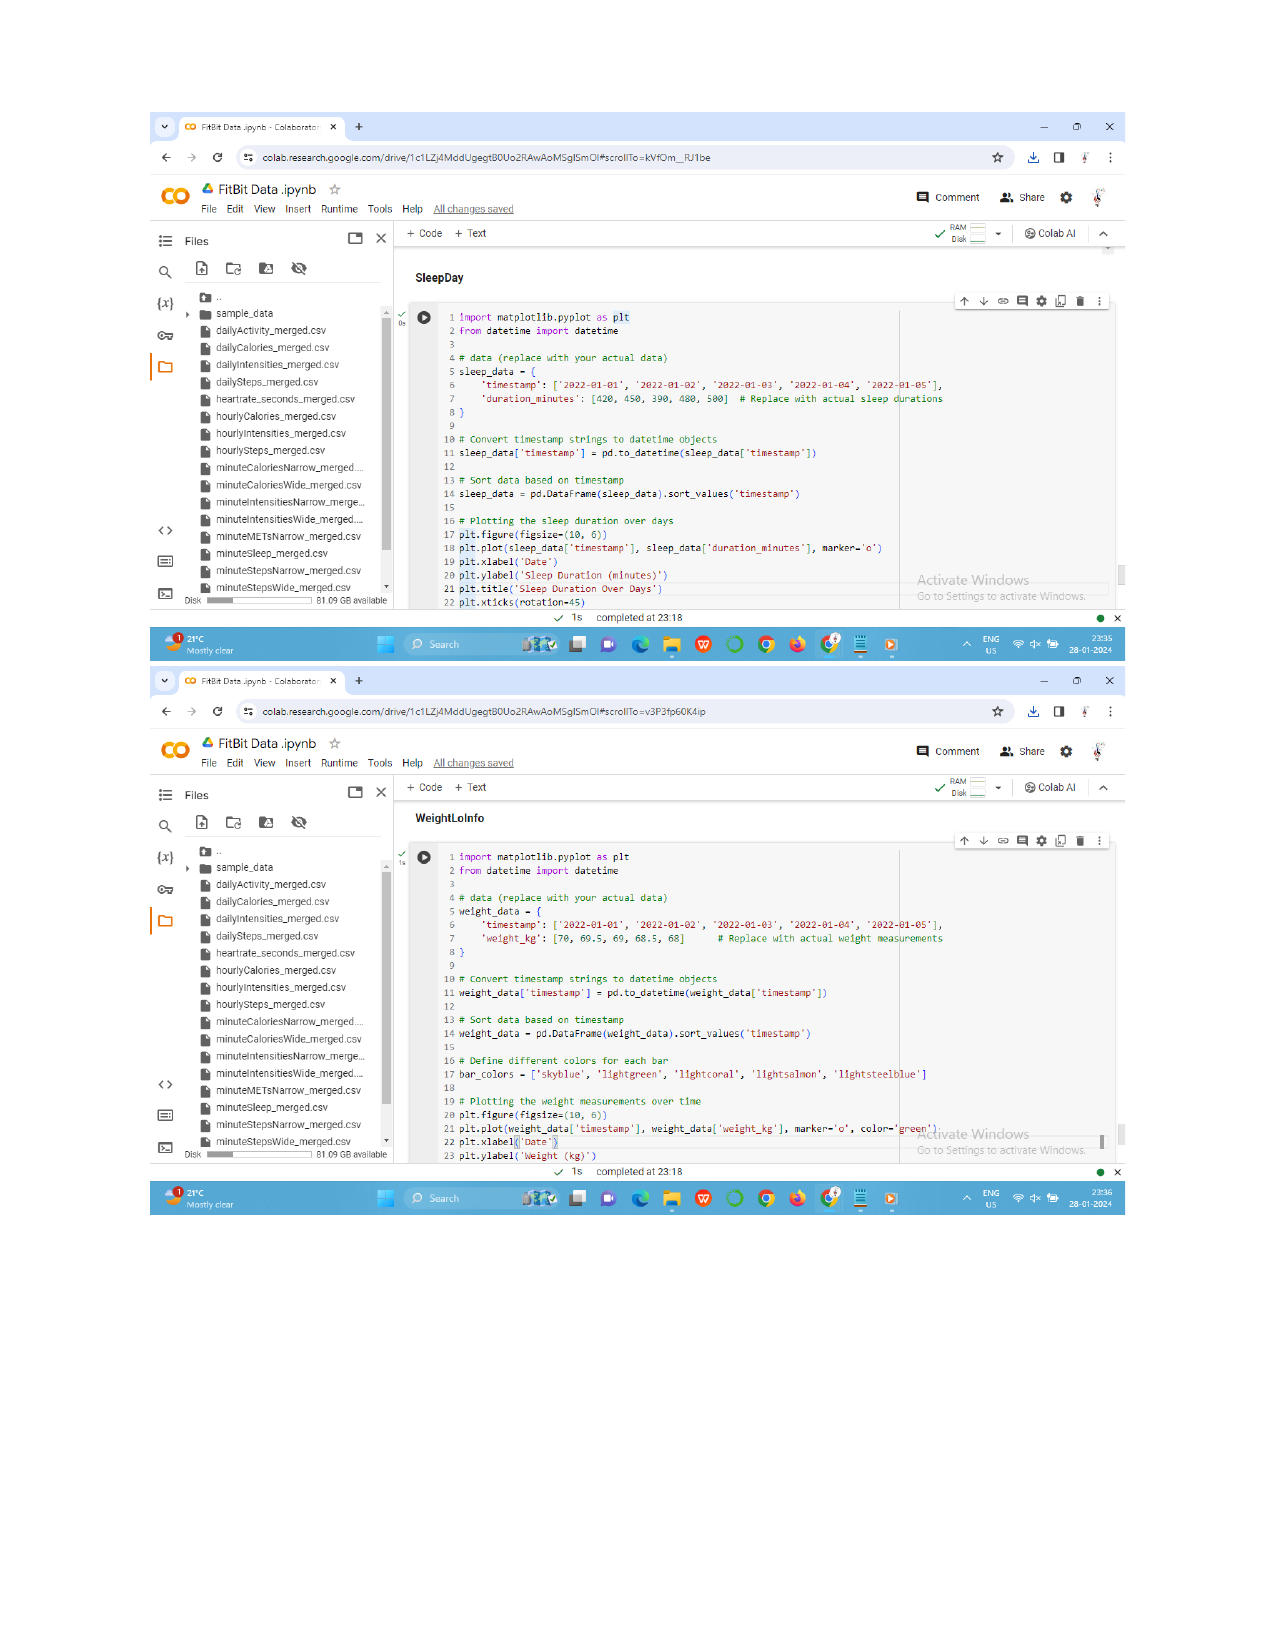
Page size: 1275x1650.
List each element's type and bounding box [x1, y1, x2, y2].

picture [150, 666, 1125, 1215]
picture [150, 112, 1125, 661]
